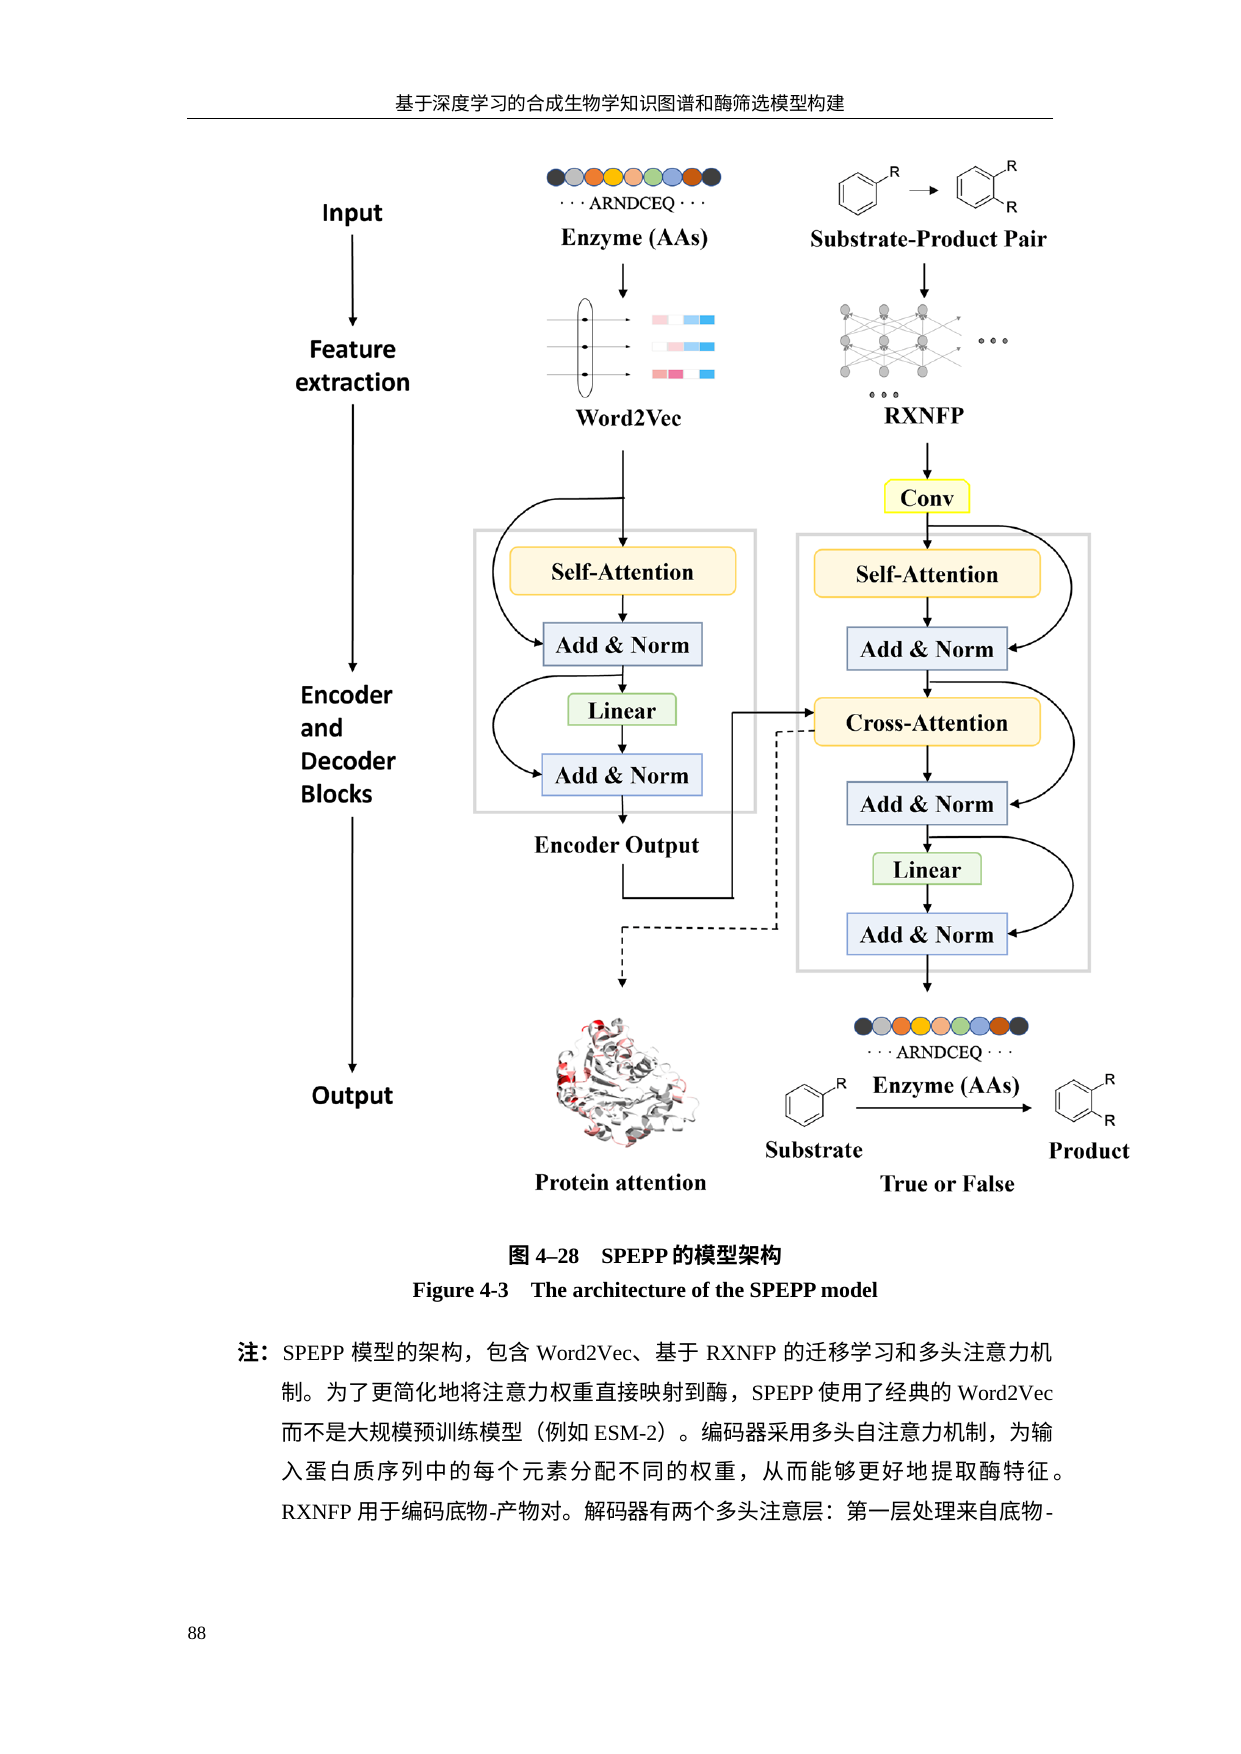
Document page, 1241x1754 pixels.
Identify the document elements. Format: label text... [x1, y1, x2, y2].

picture [281, 150, 1149, 1211]
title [237, 1335, 1053, 1525]
subtitle Figure 4-3 The architecture of the SPEPP model [237, 1277, 1053, 1302]
